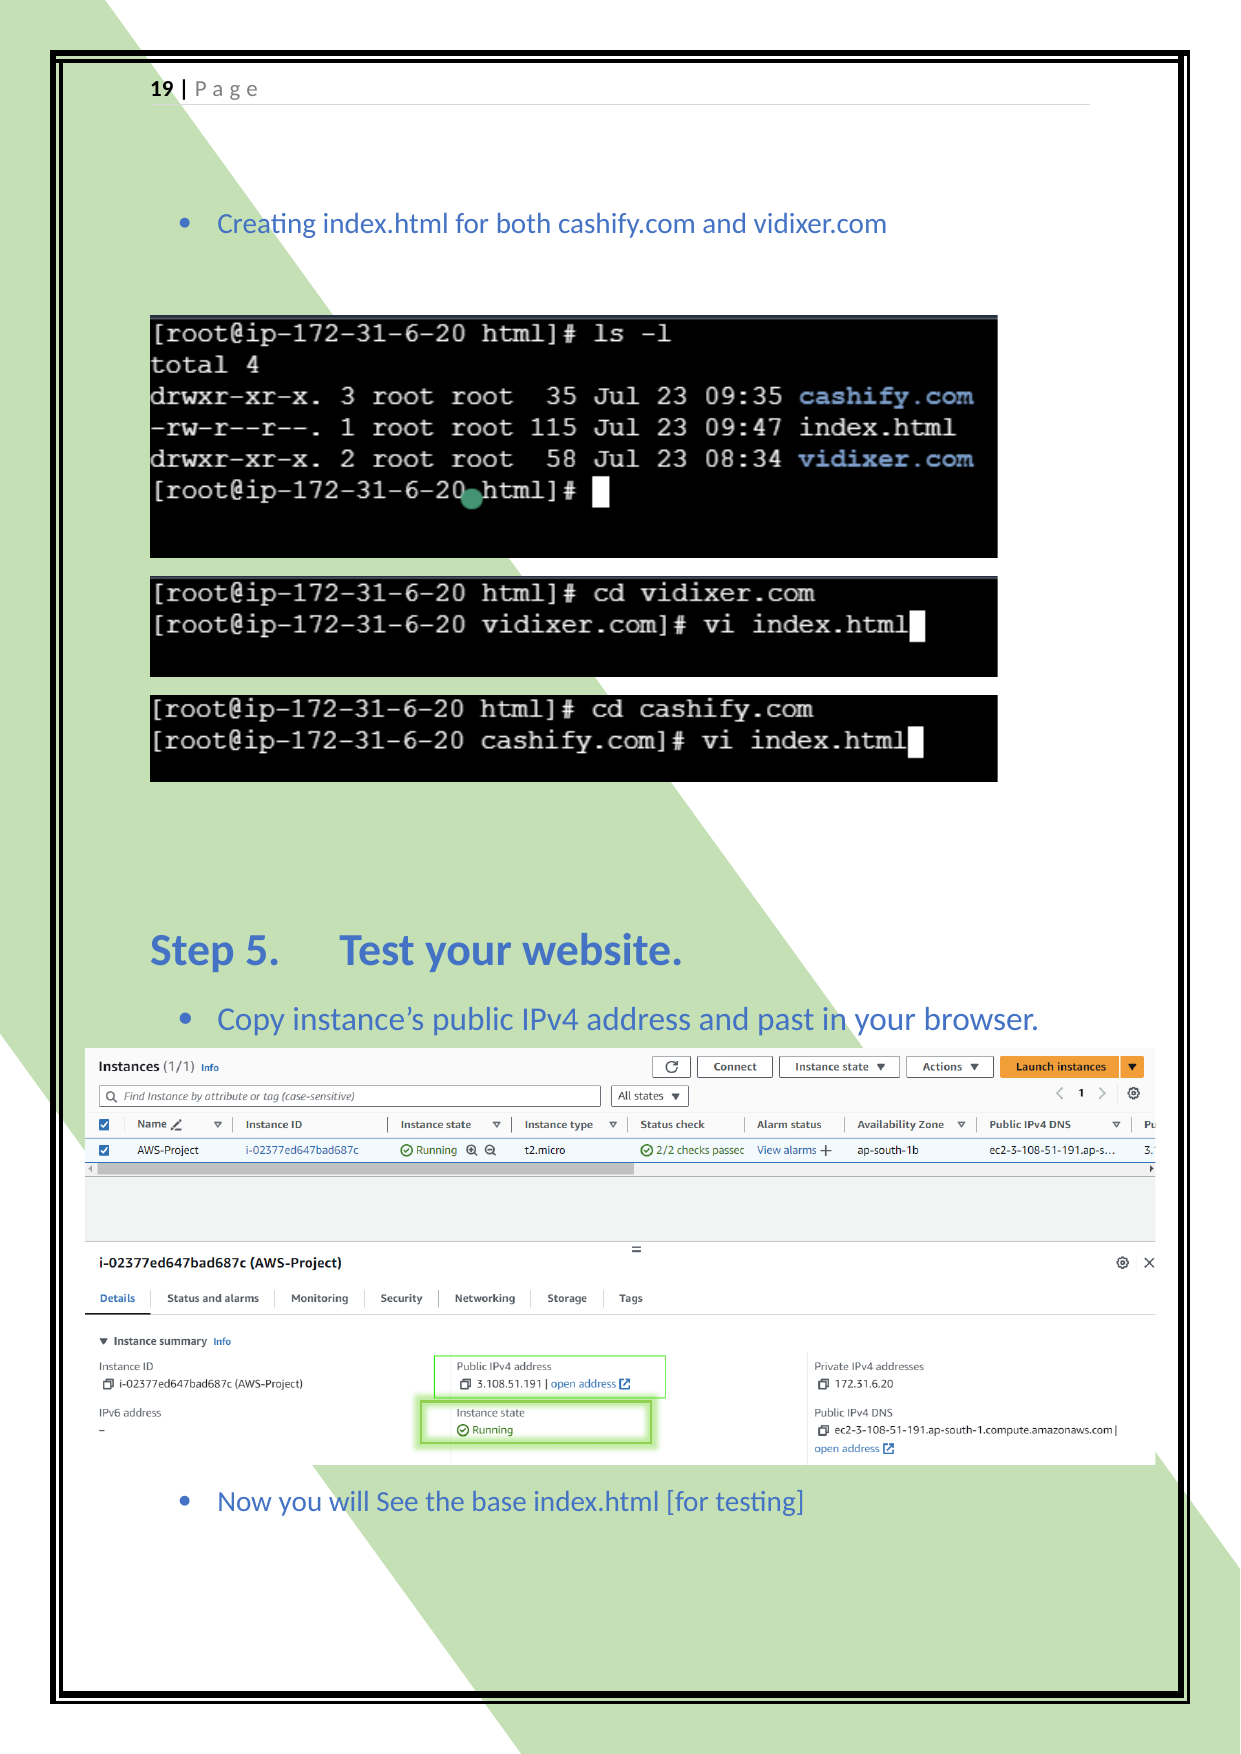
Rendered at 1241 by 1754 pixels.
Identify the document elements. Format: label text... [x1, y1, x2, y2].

list Creating index.html for both cashify.com and vidixer.com [179, 205, 1090, 241]
list Copy instance’s public IPv4 address and past in your browser. [179, 998, 1090, 1039]
picture [84, 1048, 1156, 1465]
list Now you will See the base index.html [for testing] [179, 1483, 1090, 1519]
picture [150, 315, 997, 558]
picture [150, 695, 997, 782]
picture [150, 576, 997, 677]
text Step 5. Test your website. [150, 921, 1090, 977]
